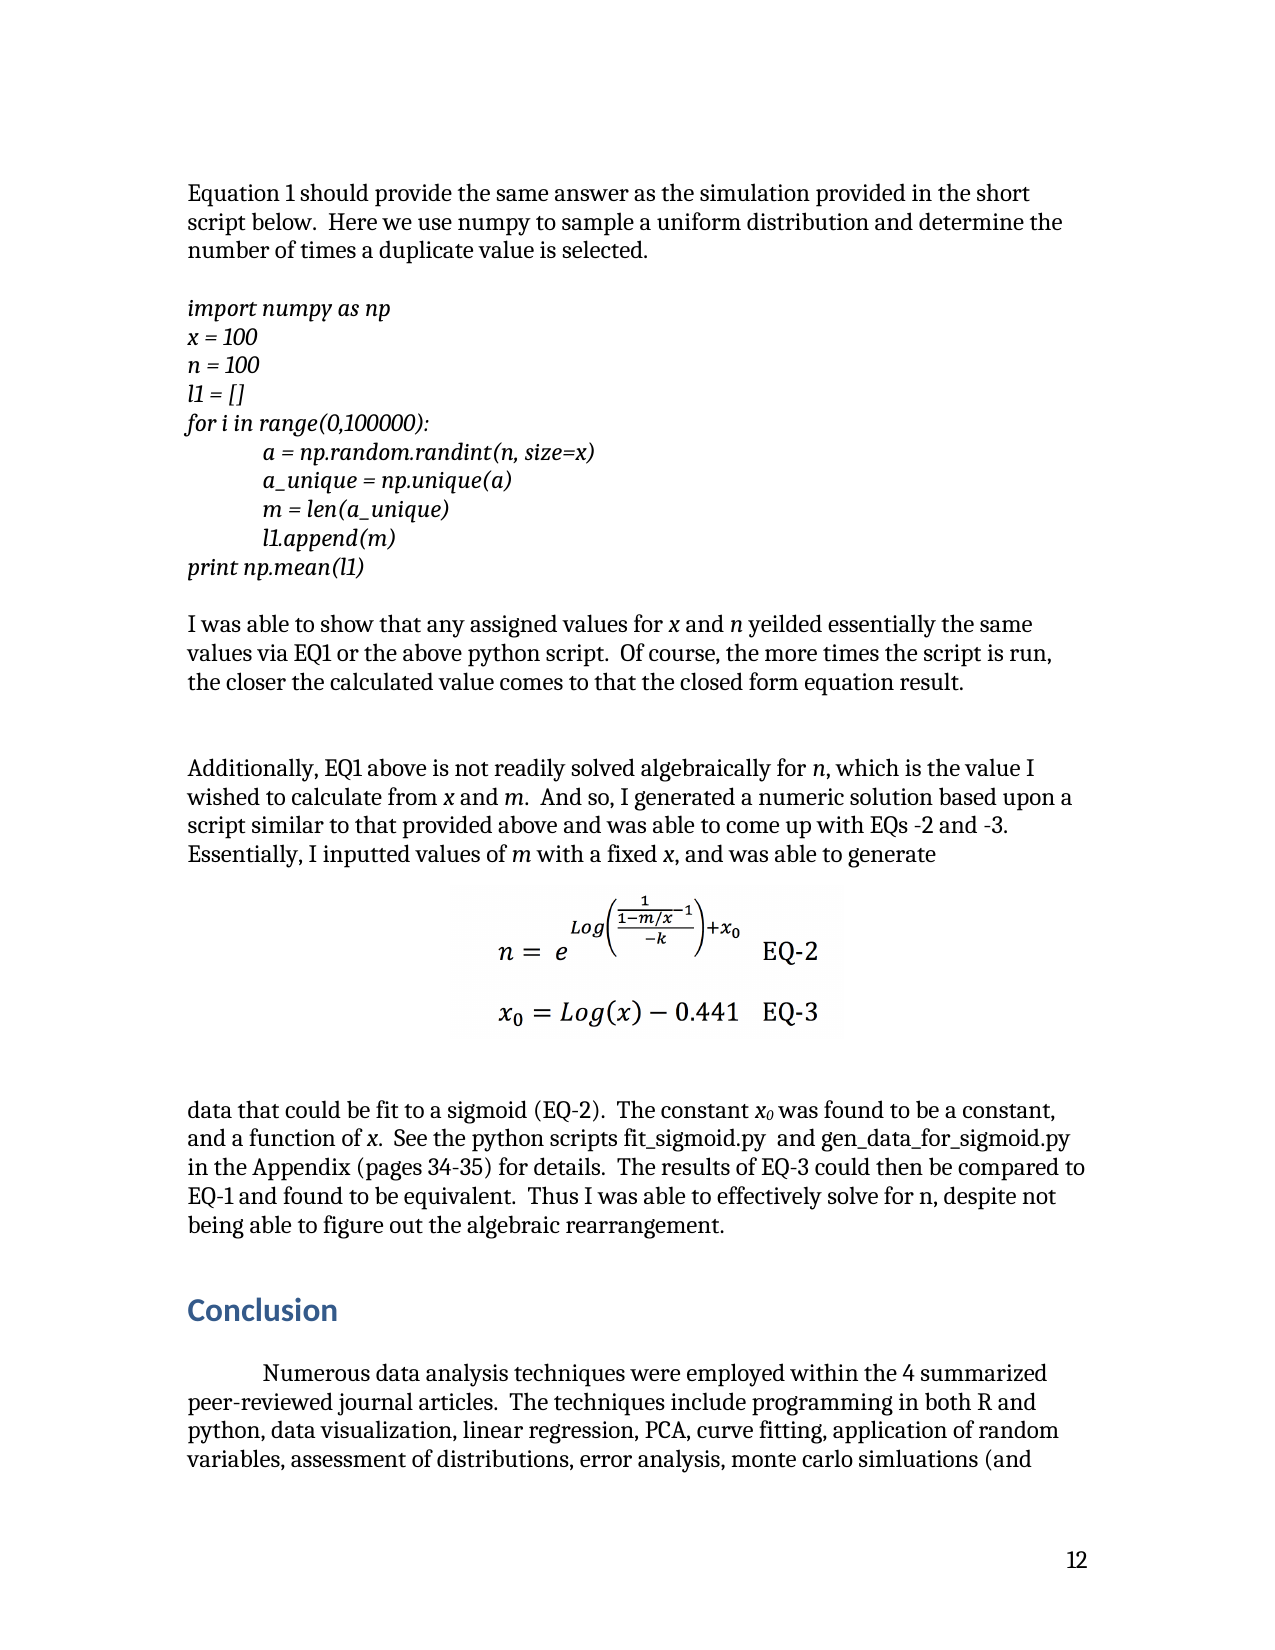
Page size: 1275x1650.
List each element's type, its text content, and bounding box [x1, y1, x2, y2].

text print np.mean(l1) [187, 552, 1087, 581]
text Additionally, EQ1 above is not readily solved algebraically for n, which is the value I wished to calculate from x and m. And so, I generated a numeric solution based upon a script similar to that provided above and was able to come up with EQs -2 and -3. Essentially, I inputted values of m with a fixed x, and was able to generate [187, 754, 1087, 869]
text I was able to show that any assigned values for x and n yeilded essentially the same values via EQ1 or the above python script. Of course, the more times the script is run, the closer the calculated value comes to that the closed form equation result. [187, 610, 1087, 696]
text x = 100 [187, 322, 1087, 351]
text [187, 1359, 1087, 1474]
text a = np.random.randint(n, size=x) [262, 437, 1087, 466]
picture [450, 885, 844, 1039]
text import numpy as np [187, 294, 1087, 322]
text l1 = [] [187, 380, 1087, 409]
text data that could be fit to a sigmoid (EQ-2). The constant x0 was found to be a constant, and a function of x. See the python scripts fit_sigmoid.py and gen_data_for_sigmoid.py in the Appendix (pages 34-35) for details. The results of EQ-3 could then be compared to EQ-1 and found to be equivalent. Thus I was able to effectively solve for n, despite not being able to figure out the algebraic rearrangement. [187, 1096, 1087, 1239]
text l1.append(m) [262, 524, 1087, 552]
text Equation 1 should provide the same answer as the simulation provided in the short script below. Here we use numpy to sample a uniform distribution and determine the number of times a duplicate value is selected. [187, 179, 1087, 265]
text a_unique = np.unique(a) [262, 466, 1087, 495]
text m = len(a_unique) [262, 495, 1087, 524]
subtitle Conclusion [187, 1289, 1087, 1330]
text for i in range(0,100000): [187, 409, 1087, 437]
text n = 100 [187, 351, 1087, 380]
